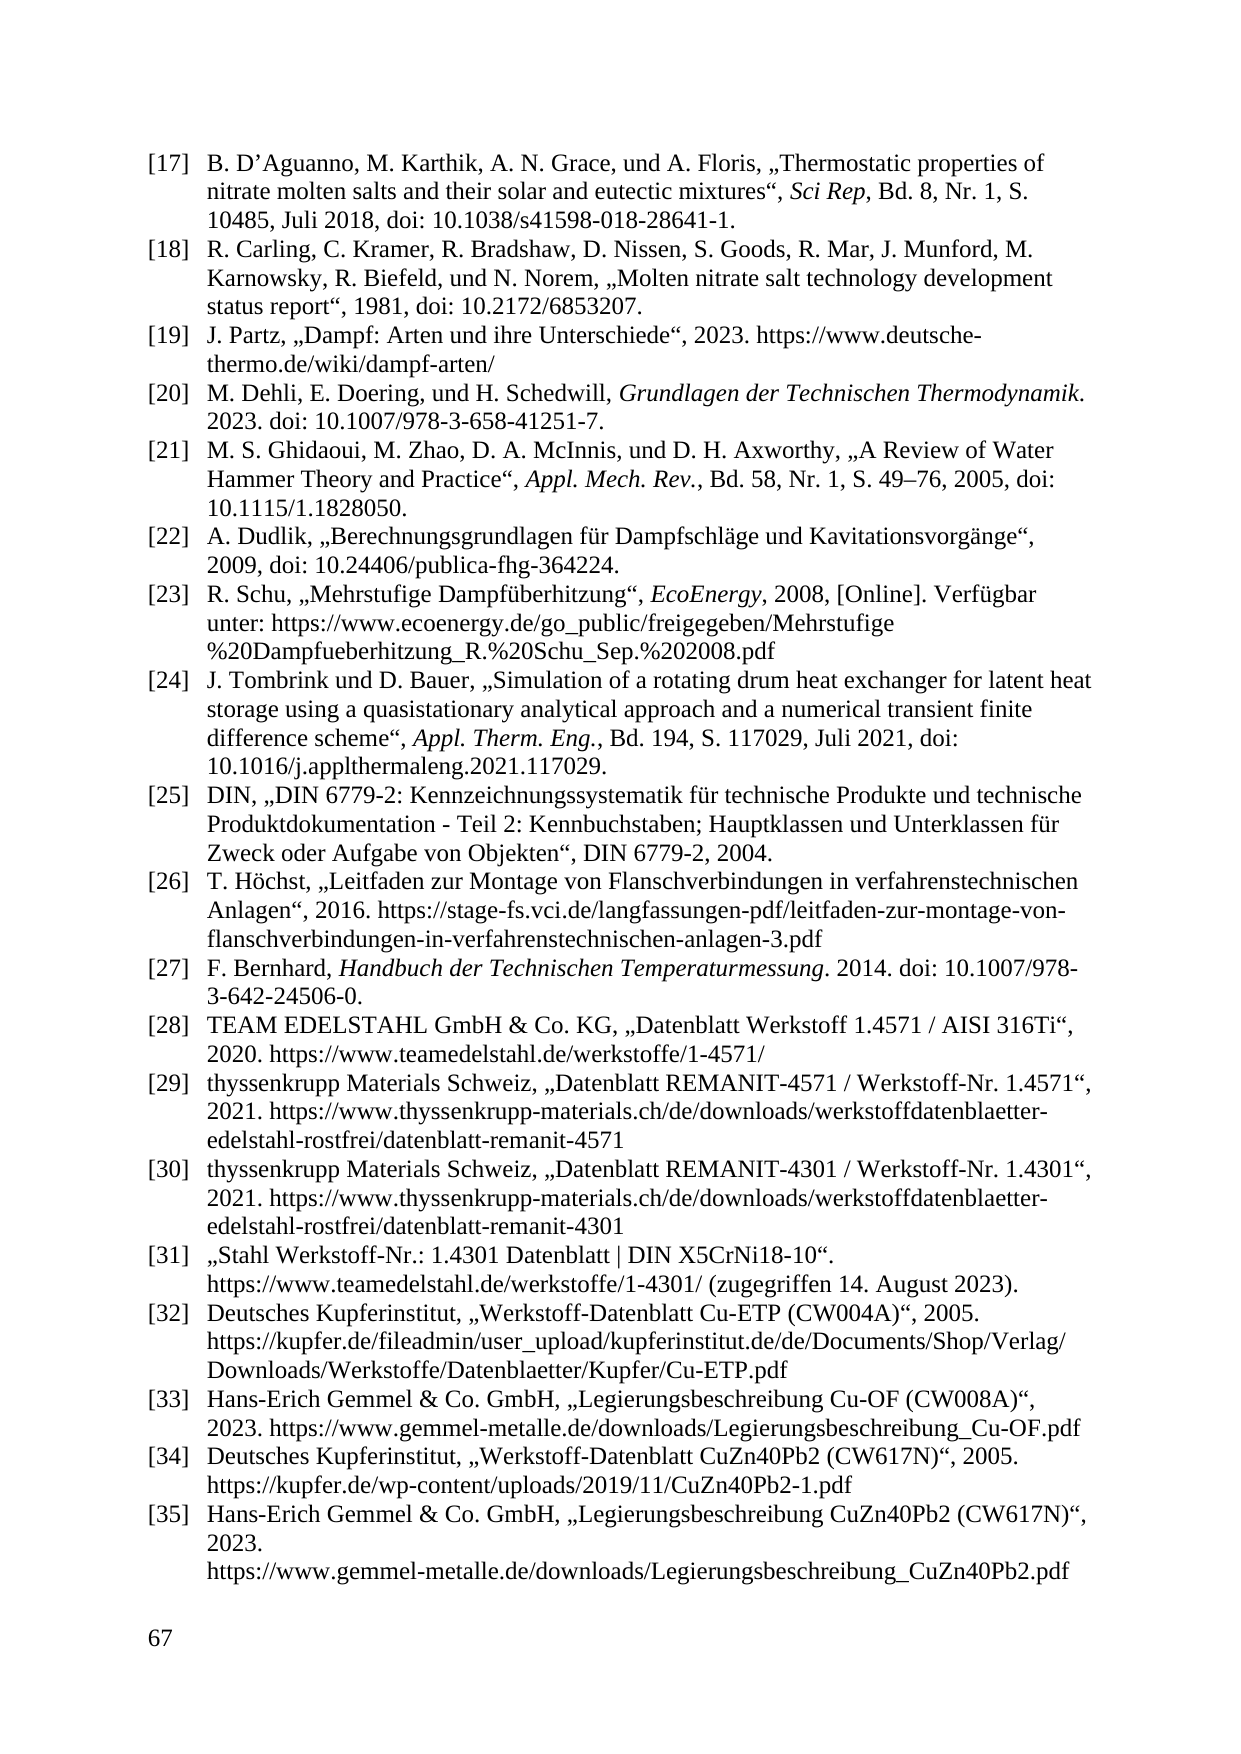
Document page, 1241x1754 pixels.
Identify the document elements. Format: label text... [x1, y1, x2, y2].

text [22] A. Dudlik, „Berechnungsgrundlagen für Dampfschläge und Kavitationsvorgänge“, 2009, doi: 10.24406/publica-fhg-364224. [148, 521, 1093, 579]
text [25] DIN, „DIN 6779-2: Kennzeichnungssystematik für technische Produkte und technische Produktdokumentation - Teil 2: Kennbuchstaben; Hauptklassen und Unterklassen für Zweck oder Aufgabe von Objekten“, DIN 6779-2, 2004. [148, 780, 1093, 866]
text [26] T. Höchst, „Leitfaden zur Montage von Flanschverbindungen in verfahrenstechnischen Anlagen“, 2016. https://stage-fs.vci.de/langfassungen-pdf/leitfaden-zur-montage-von-flanschverbindungen-in-verfahrenstechnischen-anlagen-3.pdf [148, 866, 1093, 953]
text [17] B. D’Aguanno, M. Karthik, A. N. Grace, und A. Floris, „Thermostatic properties of nitrate molten salts and their solar and eutectic mixtures“, Sci Rep, Bd. 8, Nr. 1, S. 10485, Juli 2018, doi: 10.1038/s41598-018-28641-1. [148, 148, 1093, 234]
text [32] Deutsches Kupferinstitut, „Werkstoff-Datenblatt Cu-ETP (CW004A)“, 2005. https://kupfer.de/fileadmin/user_upload/kupferinstitut.de/de/Documents/Shop/Verlag/Downloads/Werkstoffe/Datenblaetter/Kupfer/Cu-ETP.pdf [148, 1298, 1093, 1384]
text [31] „Stahl Werkstoff-Nr.: 1.4301 Datenblatt | DIN X5CrNi18-10“. https://www.teamedelstahl.de/werkstoffe/1-4301/ (zugegriffen 14. August 2023). [148, 1240, 1093, 1298]
text [27] F. Bernhard, Handbuch der Technischen Temperaturmessung. 2014. doi: 10.1007/978-3-642-24506-0. [148, 953, 1093, 1010]
text [20] M. Dehli, E. Doering, und H. Schedwill, Grundlagen der Technischen Thermodynamik. 2023. doi: 10.1007/978-3-658-41251-7. [148, 378, 1093, 435]
text [23] R. Schu, „Mehrstufige Dampfüberhitzung“, EcoEnergy, 2008, [Online]. Verfügbar unter: https://www.ecoenergy.de/go_public/freigegeben/Mehrstufige%20Dampfueberhitzung_R.%20Schu_Sep.%202008.pdf [148, 579, 1093, 665]
text [35] Hans-Erich Gemmel & Co. GmbH, „Legierungsbeschreibung CuZn40Pb2 (CW617N)“, 2023. https://www.gemmel-metalle.de/downloads/Legierungsbeschreibung_CuZn40Pb2.pdf [148, 1499, 1093, 1585]
text [33] Hans-Erich Gemmel & Co. GmbH, „Legierungsbeschreibung Cu-OF (CW008A)“, 2023. https://www.gemmel-metalle.de/downloads/Legierungsbeschreibung_Cu-OF.pdf [148, 1384, 1093, 1441]
text [18] R. Carling, C. Kramer, R. Bradshaw, D. Nissen, S. Goods, R. Mar, J. Munford, M. Karnowsky, R. Biefeld, und N. Norem, „Molten nitrate salt technology development status report“, 1981, doi: 10.2172/6853207. [148, 234, 1093, 320]
text [29] thyssenkrupp Materials Schweiz, „Datenblatt REMANIT-4571 / Werkstoff-Nr. 1.4571“, 2021. https://www.thyssenkrupp-materials.ch/de/downloads/werkstoffdatenblaetter-edelstahl-rostfrei/datenblatt-remanit-4571 [148, 1068, 1093, 1154]
text [34] Deutsches Kupferinstitut, „Werkstoff-Datenblatt CuZn40Pb2 (CW617N)“, 2005. https://kupfer.de/wp-content/uploads/2019/11/CuZn40Pb2-1.pdf [148, 1441, 1093, 1499]
text [30] thyssenkrupp Materials Schweiz, „Datenblatt REMANIT-4301 / Werkstoff-Nr. 1.4301“, 2021. https://www.thyssenkrupp-materials.ch/de/downloads/werkstoffdatenblaetter-edelstahl-rostfrei/datenblatt-remanit-4301 [148, 1154, 1093, 1240]
text [28] TEAM EDELSTAHL GmbH & Co. KG, „Datenblatt Werkstoff 1.4571 / AISI 316Ti“, 2020. https://www.teamedelstahl.de/werkstoffe/1-4571/ [148, 1010, 1093, 1068]
text [21] M. S. Ghidaoui, M. Zhao, D. A. McInnis, und D. H. Axworthy, „A Review of Water Hammer Theory and Practice“, Appl. Mech. Rev., Bd. 58, Nr. 1, S. 49–76, 2005, doi: 10.1115/1.1828050. [148, 435, 1093, 521]
text [19] J. Partz, „Dampf: Arten und ihre Unterschiede“, 2023. https://www.deutsche-thermo.de/wiki/dampf-arten/ [148, 320, 1093, 378]
text [24] J. Tombrink und D. Bauer, „Simulation of a rotating drum heat exchanger for latent heat storage using a quasistationary analytical approach and a numerical transient finite difference scheme“, Appl. Therm. Eng., Bd. 194, S. 117029, Juli 2021, doi: 10.1016/j.applthermaleng.2021.117029. [148, 665, 1093, 780]
